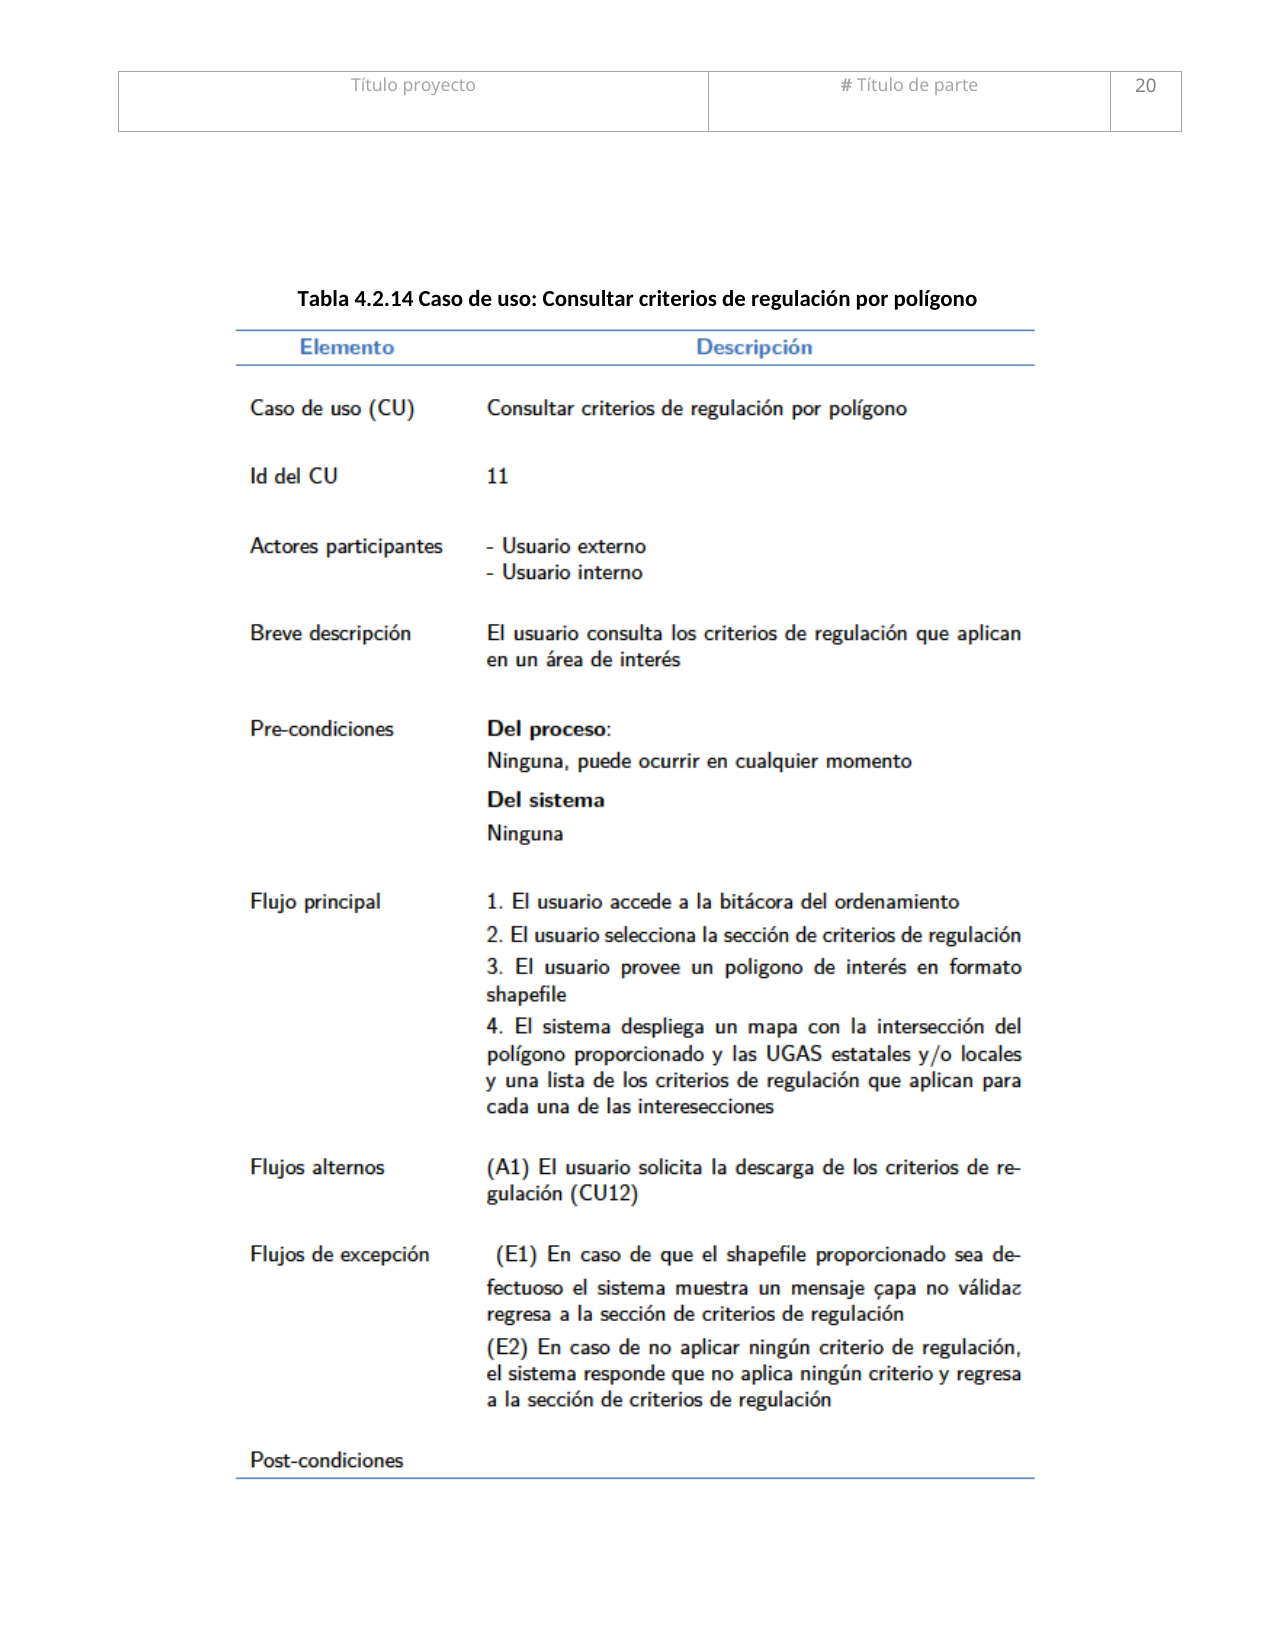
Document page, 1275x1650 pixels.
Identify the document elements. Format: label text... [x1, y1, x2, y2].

text Tabla . Caso de uso: Consultar criterios de regulación por polígono [106, 284, 1169, 312]
picture [223, 324, 1051, 1485]
table_header [106, 325, 1168, 1501]
